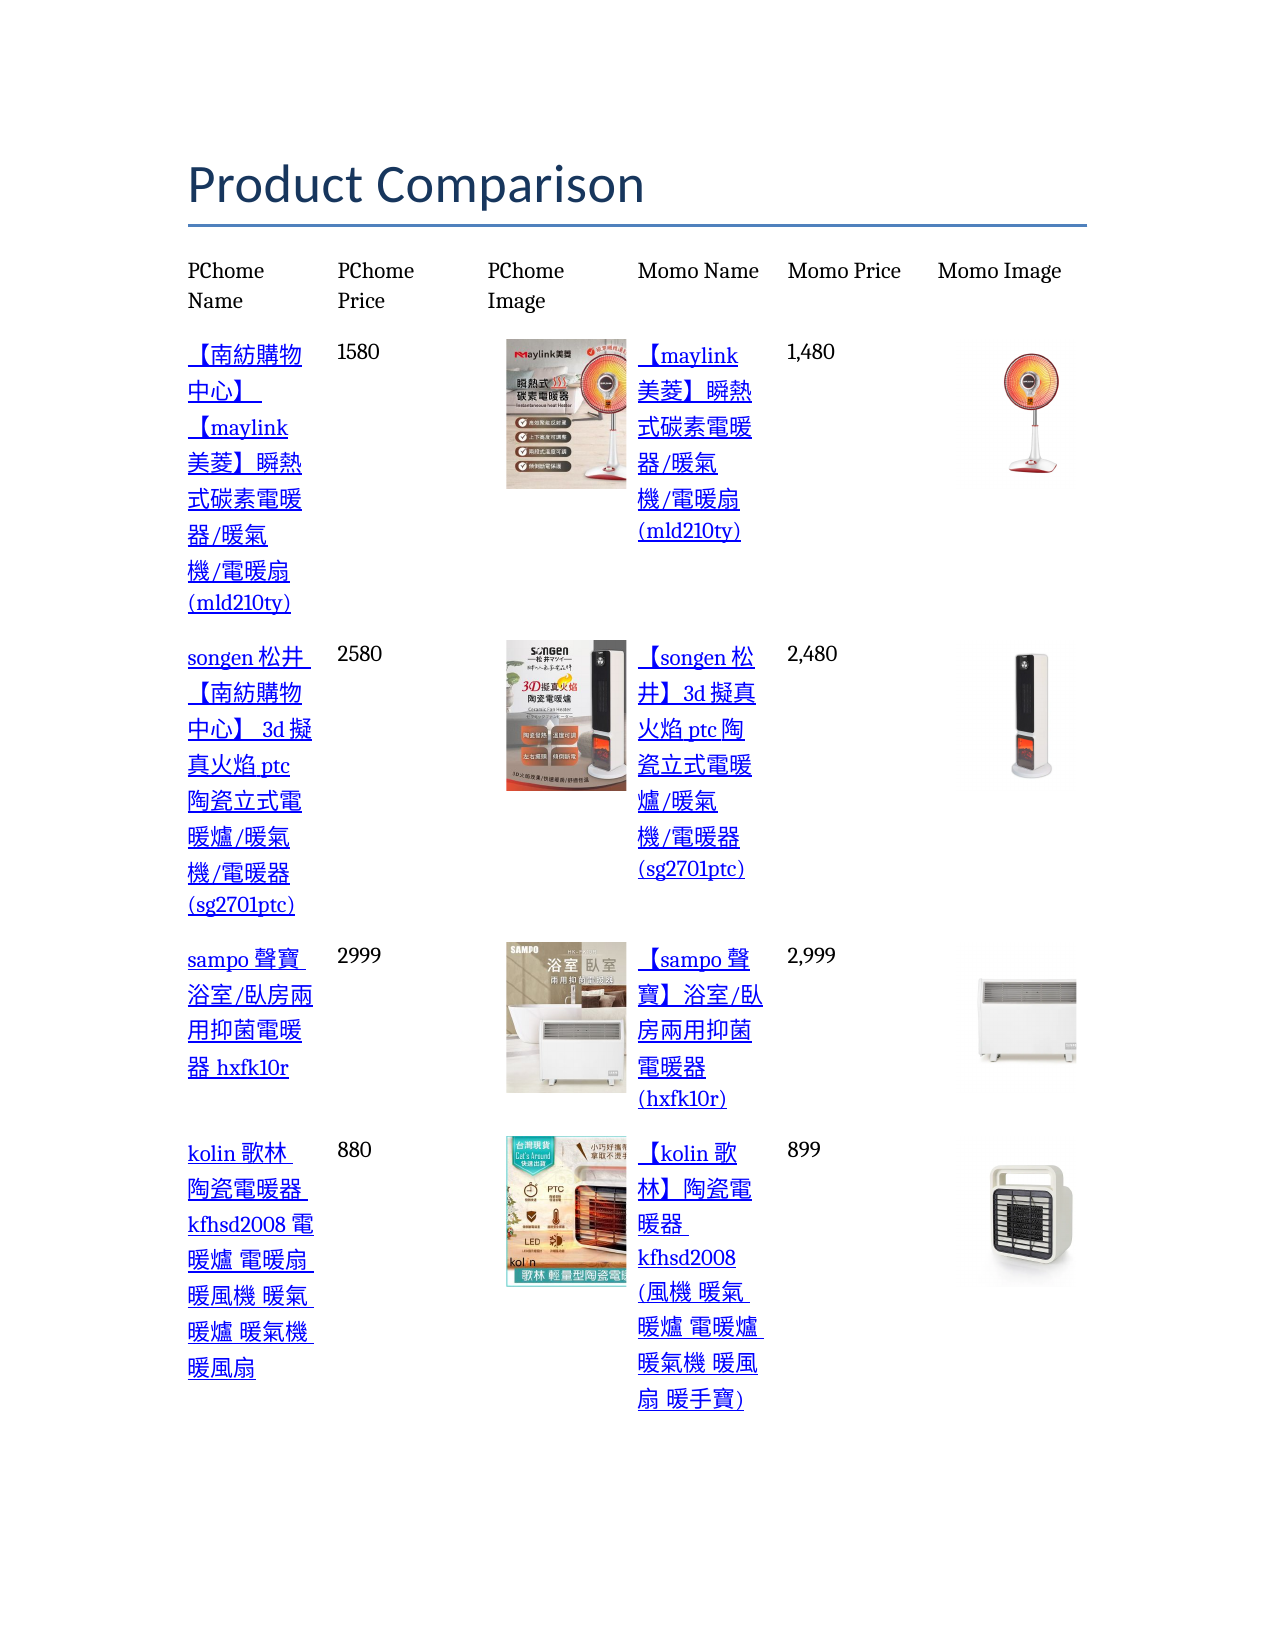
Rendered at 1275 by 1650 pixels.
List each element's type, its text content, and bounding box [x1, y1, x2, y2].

picture [956, 1136, 1077, 1287]
picture [956, 640, 1077, 791]
picture [956, 339, 1077, 489]
table_cell sampo 聲寶 浴室/臥房兩用抑菌電暖器 hxfk10r [176, 943, 326, 1137]
title Product Comparison [187, 150, 1087, 227]
picture [956, 942, 1077, 1093]
table_cell 2580 [326, 641, 476, 943]
table_cell 2,480 [776, 641, 926, 943]
table_cell 899 [776, 1137, 926, 1439]
table_cell 【songen 松井】3d擬真火焰ptc陶瓷立式電暖爐/暖氣機/電暖器(sg2701ptc) [626, 641, 776, 943]
table_cell [476, 943, 626, 1137]
table_cell 【sampo 聲寶】浴室/臥房兩用抑菌電暖器(hxfk10r) [626, 943, 776, 1137]
picture [506, 1136, 627, 1287]
table_header Momo Image [926, 258, 1076, 339]
table_cell kolin 歌林 陶瓷電暖器 kfhsd2008 電暖爐 電暖扇 暖風機 暖氣 暖爐 暖氣機 暖風扇 [176, 1137, 326, 1439]
table_header PChome Image [476, 258, 626, 339]
table_cell 1580 [326, 339, 476, 641]
table_cell 【南紡購物中心】 【maylink美菱】瞬熱式碳素電暖器/暖氣機/電暖扇(mld210ty) [176, 339, 326, 641]
table_header PChome Name [176, 258, 326, 339]
table_cell 1,480 [776, 339, 926, 641]
picture [506, 339, 627, 489]
table_cell [926, 943, 1076, 1137]
table_cell 【kolin 歌林】陶瓷電暖器 kfhsd2008(風機 暖氣 暖爐 電暖爐 暖氣機 暖風扇 暖手寶) [626, 1137, 776, 1439]
table_cell [476, 339, 626, 641]
table_header Momo Name [626, 258, 776, 339]
table_cell [476, 1137, 626, 1439]
table_cell 2999 [326, 943, 476, 1137]
table_cell [476, 641, 626, 943]
table_cell [926, 641, 1076, 943]
table_header Momo Price [776, 258, 926, 339]
table_cell 【maylink美菱】瞬熱式碳素電暖器/暖氣機/電暖扇(mld210ty) [626, 339, 776, 641]
table_cell 2,999 [776, 943, 926, 1137]
table_cell 880 [326, 1137, 476, 1439]
table_cell [926, 1137, 1076, 1439]
table_header PChome Price [326, 258, 476, 339]
table_cell songen 松井 【南紡購物中心】 3d擬真火焰ptc陶瓷立式電暖爐/暖氣機/電暖器(sg2701ptc) [176, 641, 326, 943]
table_cell [926, 339, 1076, 641]
picture [506, 942, 627, 1093]
picture [506, 640, 627, 791]
